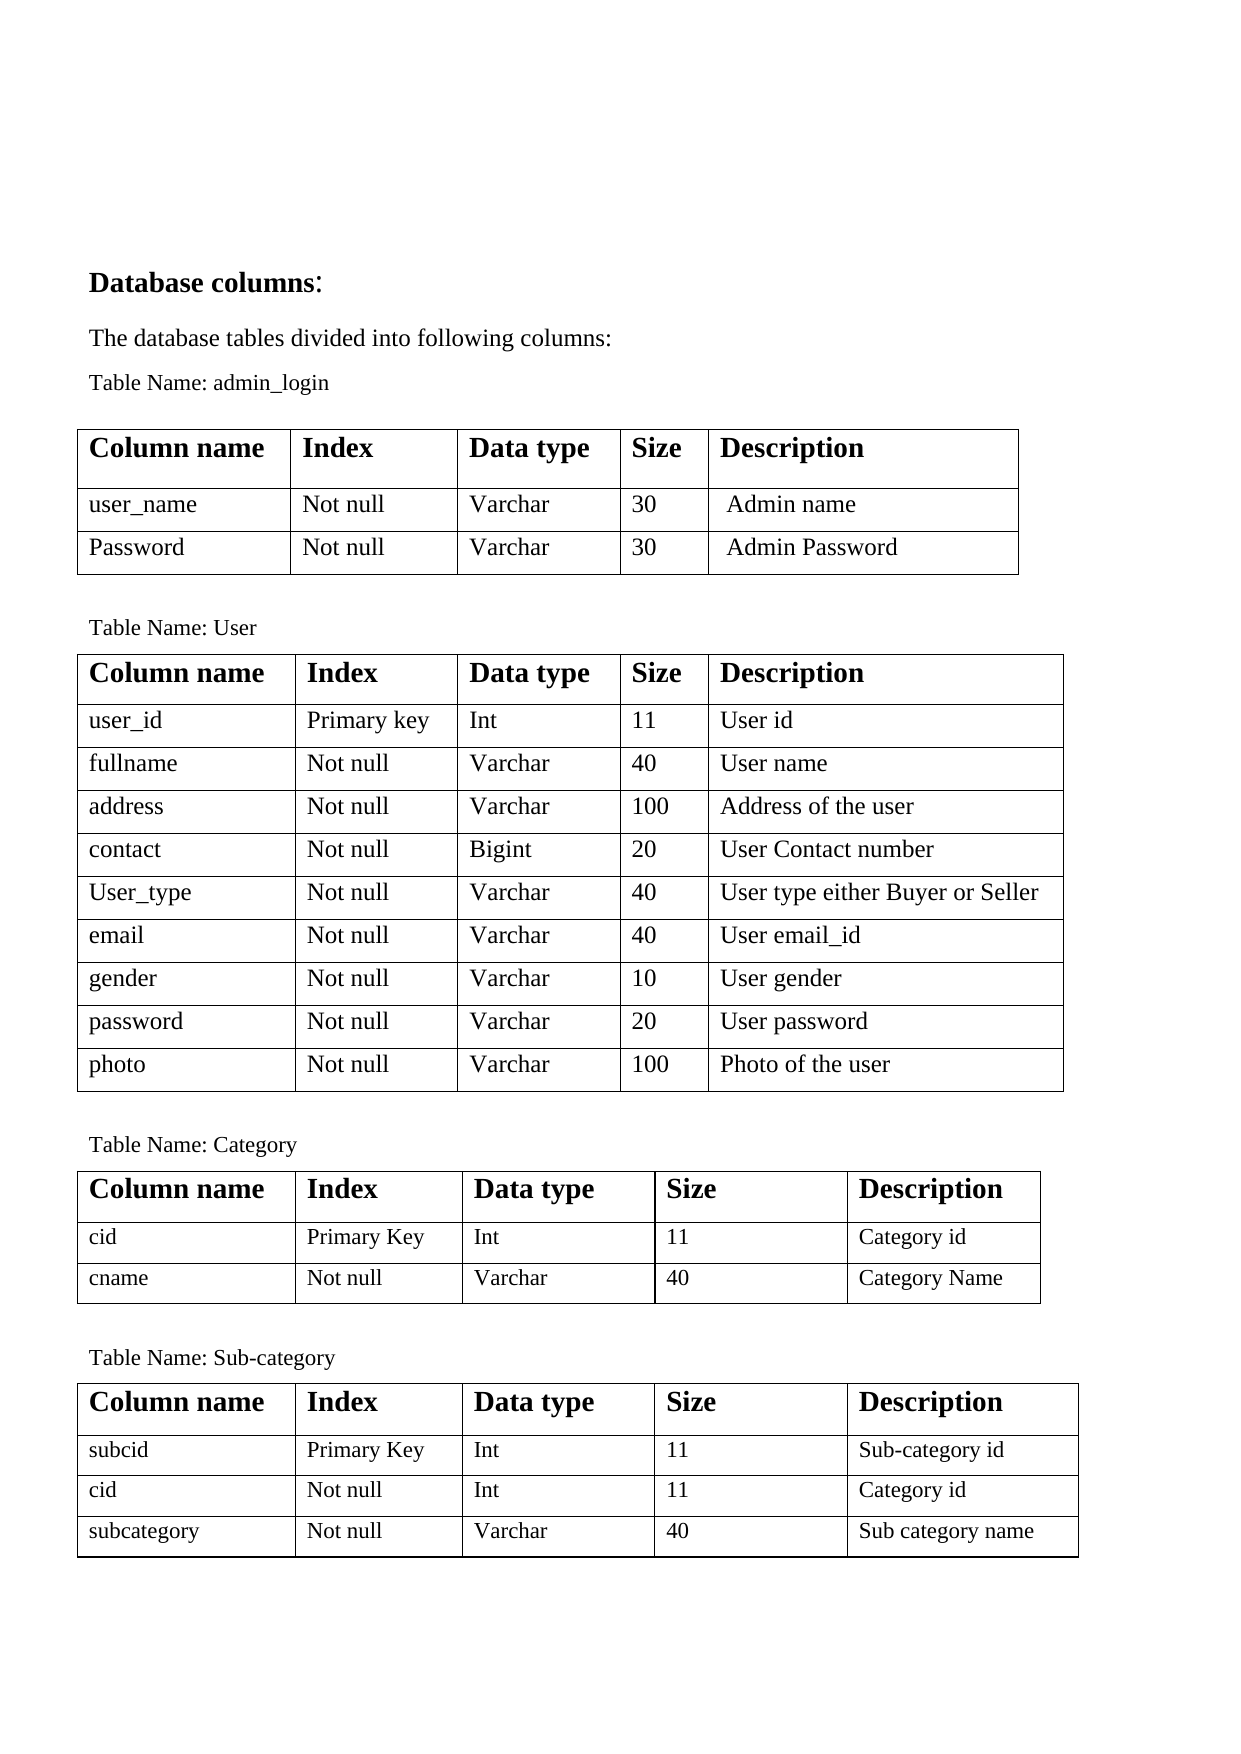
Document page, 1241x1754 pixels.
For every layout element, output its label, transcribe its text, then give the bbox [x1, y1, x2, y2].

table_header Size [656, 1172, 847, 1222]
table_cell User Contact number [709, 834, 1063, 876]
table_cell Primary Key [296, 1223, 462, 1263]
table_cell 40 [655, 1517, 847, 1556]
table_cell Varchar [458, 791, 620, 833]
table_cell user_name [78, 489, 290, 531]
table_header Description [848, 1172, 1040, 1222]
table_cell Primary Key [296, 1436, 462, 1475]
table_cell 10 [621, 963, 708, 1005]
table_header Description [709, 655, 1063, 704]
table_header Size [621, 655, 708, 704]
table_header Column name [78, 1172, 295, 1222]
table_cell Not null [296, 1049, 457, 1091]
table_cell cid [78, 1476, 295, 1516]
table_cell User gender [709, 963, 1063, 1005]
table_header Index [296, 655, 457, 704]
table_cell Category id [848, 1223, 1040, 1263]
table_cell Not null [291, 489, 457, 531]
text Table Name: admin_login [89, 368, 1181, 395]
table_cell User password [709, 1006, 1063, 1048]
table_header Data type [463, 1172, 654, 1222]
table_cell subcategory [78, 1517, 295, 1556]
table_cell 40 [621, 877, 708, 919]
table_cell User type either Buyer or Seller [709, 877, 1063, 919]
table_cell Address of the user [709, 791, 1063, 833]
table_cell Varchar [458, 489, 620, 531]
table_cell gender [78, 963, 295, 1005]
table_cell 40 [656, 1264, 847, 1303]
table_cell Category id [848, 1476, 1078, 1516]
table_cell 20 [621, 834, 708, 876]
table_cell User id [709, 705, 1063, 747]
table_cell Varchar [463, 1517, 654, 1556]
table_header Index [296, 1384, 462, 1435]
table_cell 11 [621, 705, 708, 747]
table_cell Int [463, 1476, 654, 1516]
table_cell 100 [621, 1049, 708, 1091]
table_cell Not null [291, 532, 457, 574]
table_cell Varchar [458, 877, 620, 919]
table_header Data type [458, 655, 620, 704]
table_cell contact [78, 834, 295, 876]
table_cell Sub-category id [848, 1436, 1078, 1475]
table_cell Int [463, 1436, 654, 1475]
table_cell Not null [296, 1006, 457, 1048]
table_cell Not null [296, 920, 457, 962]
table_cell Varchar [458, 748, 620, 790]
table_cell address [78, 791, 295, 833]
text The database tables divided into following columns: [89, 323, 1181, 352]
table_cell Varchar [458, 963, 620, 1005]
table_cell Not null [296, 1264, 462, 1303]
table_cell 30 [621, 532, 708, 574]
table_cell Admin name [709, 489, 1018, 531]
table_cell Admin Password [709, 532, 1018, 574]
table_cell Not null [296, 963, 457, 1005]
table_header Column name [78, 1384, 295, 1435]
table_cell Sub category name [848, 1517, 1078, 1556]
table_cell 20 [621, 1006, 708, 1048]
table_cell User name [709, 748, 1063, 790]
table_cell password [78, 1006, 295, 1048]
table_cell photo [78, 1049, 295, 1091]
table_header Size [655, 1384, 847, 1435]
text Table Name: Category [89, 1131, 1181, 1157]
table_cell Password [78, 532, 290, 574]
table_header Data type [463, 1384, 654, 1435]
table_cell Not null [296, 1517, 462, 1556]
table_header Description [709, 430, 1018, 488]
table_cell Varchar [458, 1006, 620, 1048]
table_header Data type [458, 430, 620, 488]
table_cell 40 [621, 920, 708, 962]
table_cell User_type [78, 877, 295, 919]
table_cell 11 [655, 1476, 847, 1516]
table_cell Varchar [458, 1049, 620, 1091]
table_cell Photo of the user [709, 1049, 1063, 1091]
table_cell Category Name [848, 1264, 1040, 1303]
table_cell Not null [296, 877, 457, 919]
table_cell cid [78, 1223, 295, 1263]
table_cell Varchar [463, 1264, 654, 1303]
table_cell fullname [78, 748, 295, 790]
table_cell Varchar [458, 920, 620, 962]
table_cell 100 [621, 791, 708, 833]
table_cell user_id [78, 705, 295, 747]
table_cell email [78, 920, 295, 962]
table_cell 30 [621, 489, 708, 531]
table_cell 11 [655, 1436, 847, 1475]
table_cell Not null [296, 1476, 462, 1516]
text Table Name: Sub-category [89, 1344, 1181, 1370]
table_cell Not null [296, 748, 457, 790]
table_header Description [848, 1384, 1078, 1435]
table_cell Not null [296, 834, 457, 876]
table_cell Varchar [458, 532, 620, 574]
table_cell Int [458, 705, 620, 747]
table_header Size [621, 430, 708, 488]
table_cell 11 [656, 1223, 847, 1263]
table_header Column name [78, 430, 290, 488]
table_cell cname [78, 1264, 295, 1303]
table_cell subcid [78, 1436, 295, 1475]
text Database columns: [89, 261, 1181, 301]
table_header Column name [78, 655, 295, 704]
text Table Name: User [89, 614, 1181, 641]
table_header Index [291, 430, 457, 488]
table_cell Bigint [458, 834, 620, 876]
table_header Index [296, 1172, 462, 1222]
table_cell 40 [621, 748, 708, 790]
table_cell Primary key [296, 705, 457, 747]
table_cell User email_id [709, 920, 1063, 962]
table_cell Not null [296, 791, 457, 833]
table_cell Int [463, 1223, 654, 1263]
